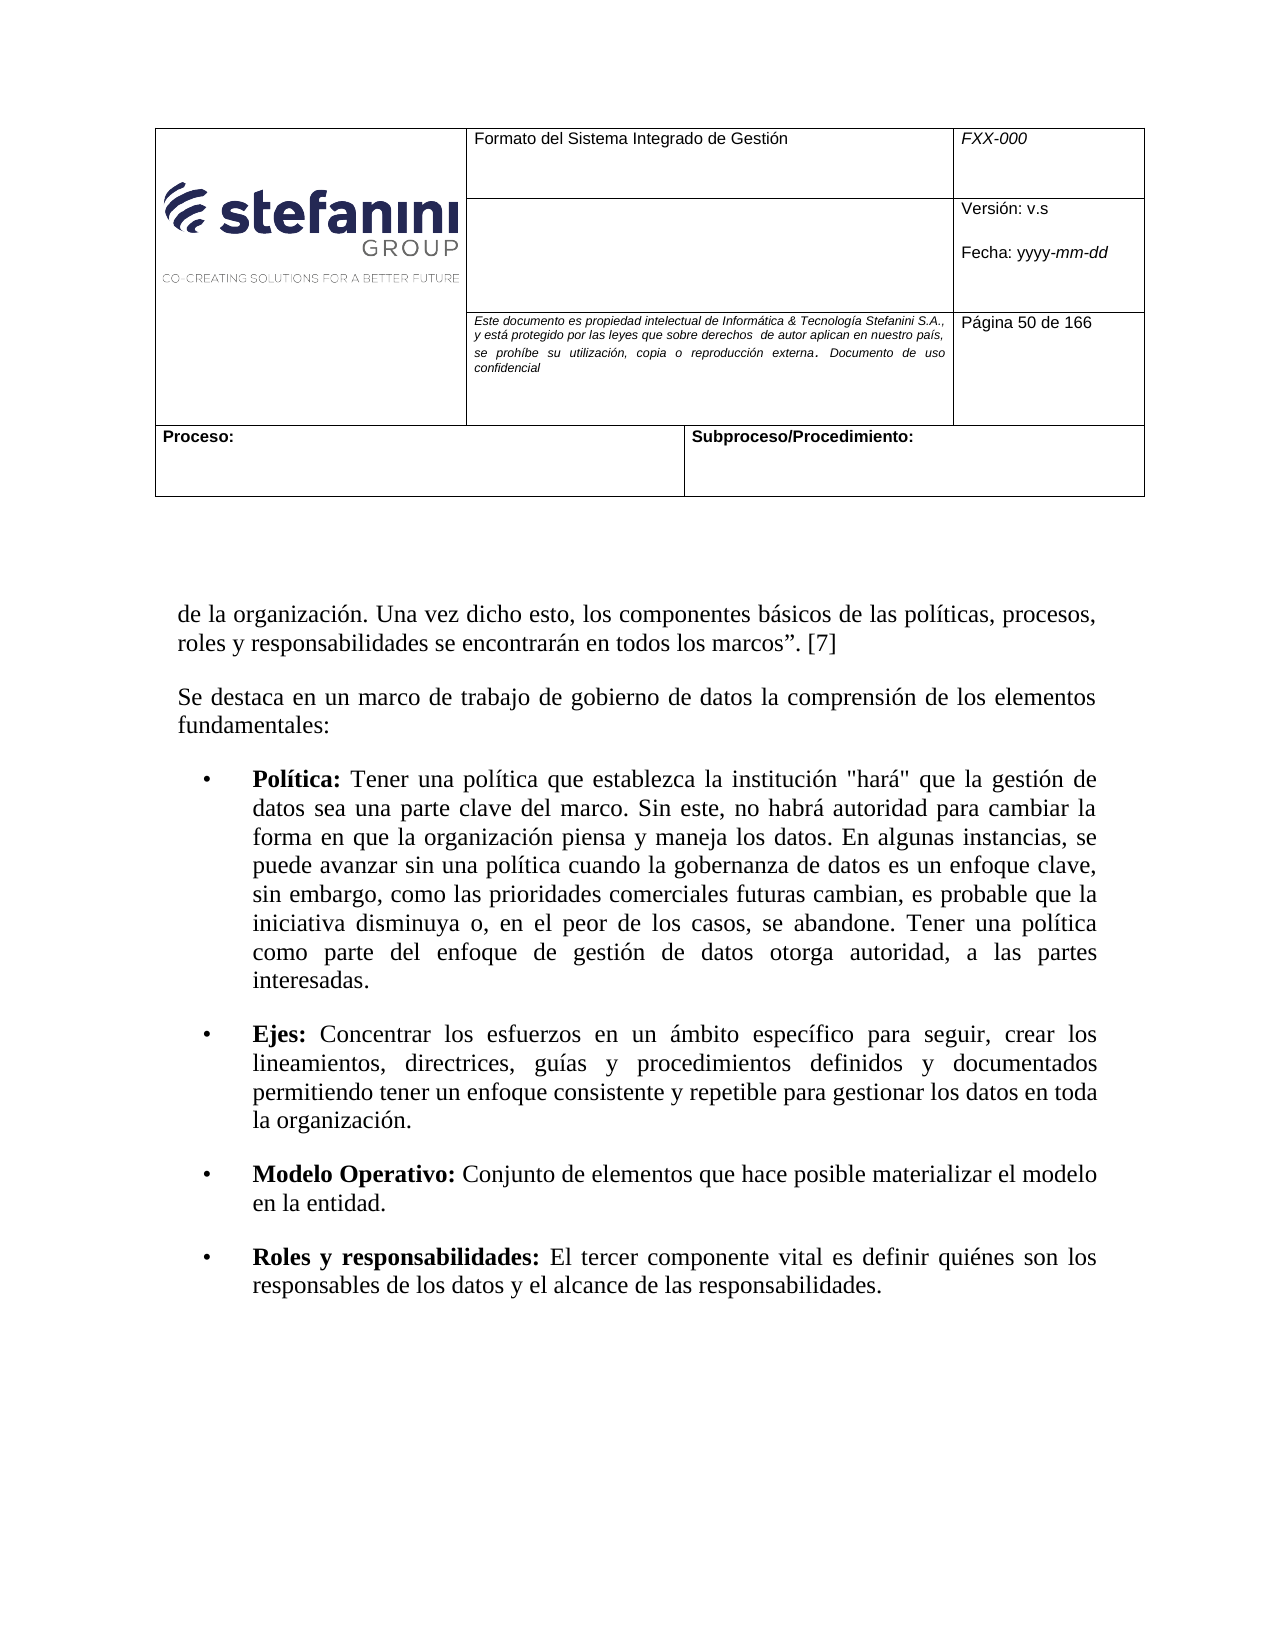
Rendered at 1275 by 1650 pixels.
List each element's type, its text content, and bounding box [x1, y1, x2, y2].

text Un marco de trabajo de gobierno de datos es un conjunto estandarizado de conceptos, prácticas y criterios, que permite a las organizaciones administrar los datos de manera organizada y eficiente, esta ayuda se traduce entre otras en facilitar que todos los actores de la organización compartan la forma de pensar y comunicarse acerca de conceptos complicados o ambiguos. Nicola Askham refiere que “No hay un enfoque único para todos (los marcos de trabajo). Para que funcione, debe ajustarse a la cultura, estructura y prácticas de la organización. Una vez dicho esto, los componentes básicos de las políticas, procesos, roles y responsabilidades se encontrarán en todos los marcos”. [7] [177, 599, 1098, 657]
picture [162, 182, 460, 286]
list Ejes: Concentrar los esfuerzos en un ámbito específico para seguir, crear los lineamientos, directrices, guías y procedimientos definidos y documentados permitiendo tener un enfoque consistente y repetible para gestionar los datos en toda la organización. [202, 1019, 1098, 1134]
text Se destaca en un marco de trabajo de gobierno de datos la comprensión de los elementos fundamentales: [177, 682, 1098, 739]
list Roles y responsabilidades: El tercer componente vital es definir quiénes son los responsables de los datos y el alcance de las responsabilidades. [202, 1242, 1098, 1299]
list Política: Tener una política que establezca la institución "hará" que la gestión de datos sea una parte clave del marco. Sin este, no habrá autoridad para cambiar la forma en que la organización piensa y maneja los datos. En algunas instancias, se puede avanzar sin una política cuando la gobernanza de datos es un enfoque clave, sin embargo, como las prioridades comerciales futuras cambian, es probable que la iniciativa disminuya o, en el peor de los casos, se abandone. Tener una política como parte del enfoque de gestión de datos otorga autoridad, a las partes interesadas. [202, 764, 1098, 994]
list Modelo Operativo: Conjunto de elementos que hace posible materializar el modelo en la entidad. [202, 1159, 1098, 1217]
